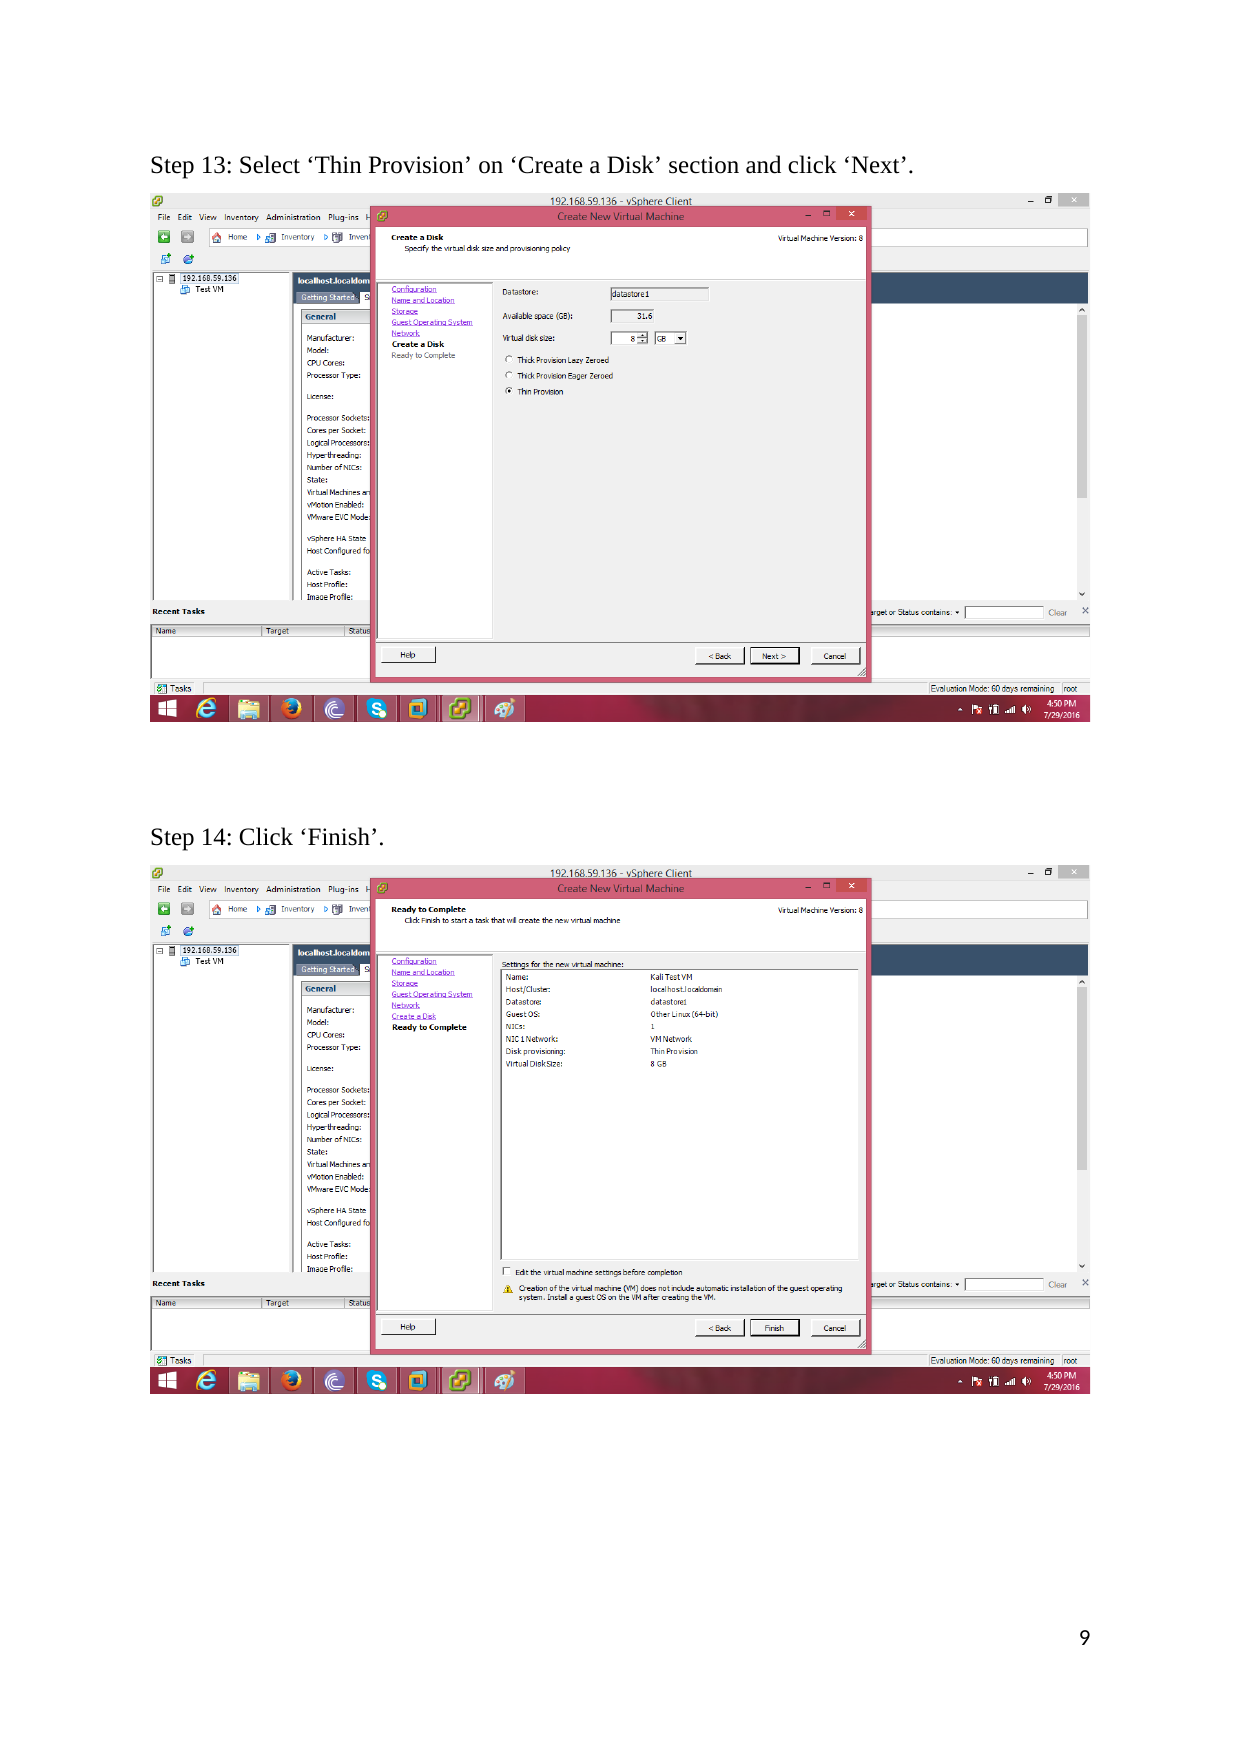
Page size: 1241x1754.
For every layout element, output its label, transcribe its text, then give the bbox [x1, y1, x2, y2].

picture [150, 193, 1091, 722]
list Step 13: Select ‘Thin Provision’ on ‘Create a Disk’ section and click ‘Next’. [150, 150, 1090, 179]
picture [150, 865, 1091, 1394]
list Step 14: Click ‘Finish’. [150, 822, 1090, 851]
